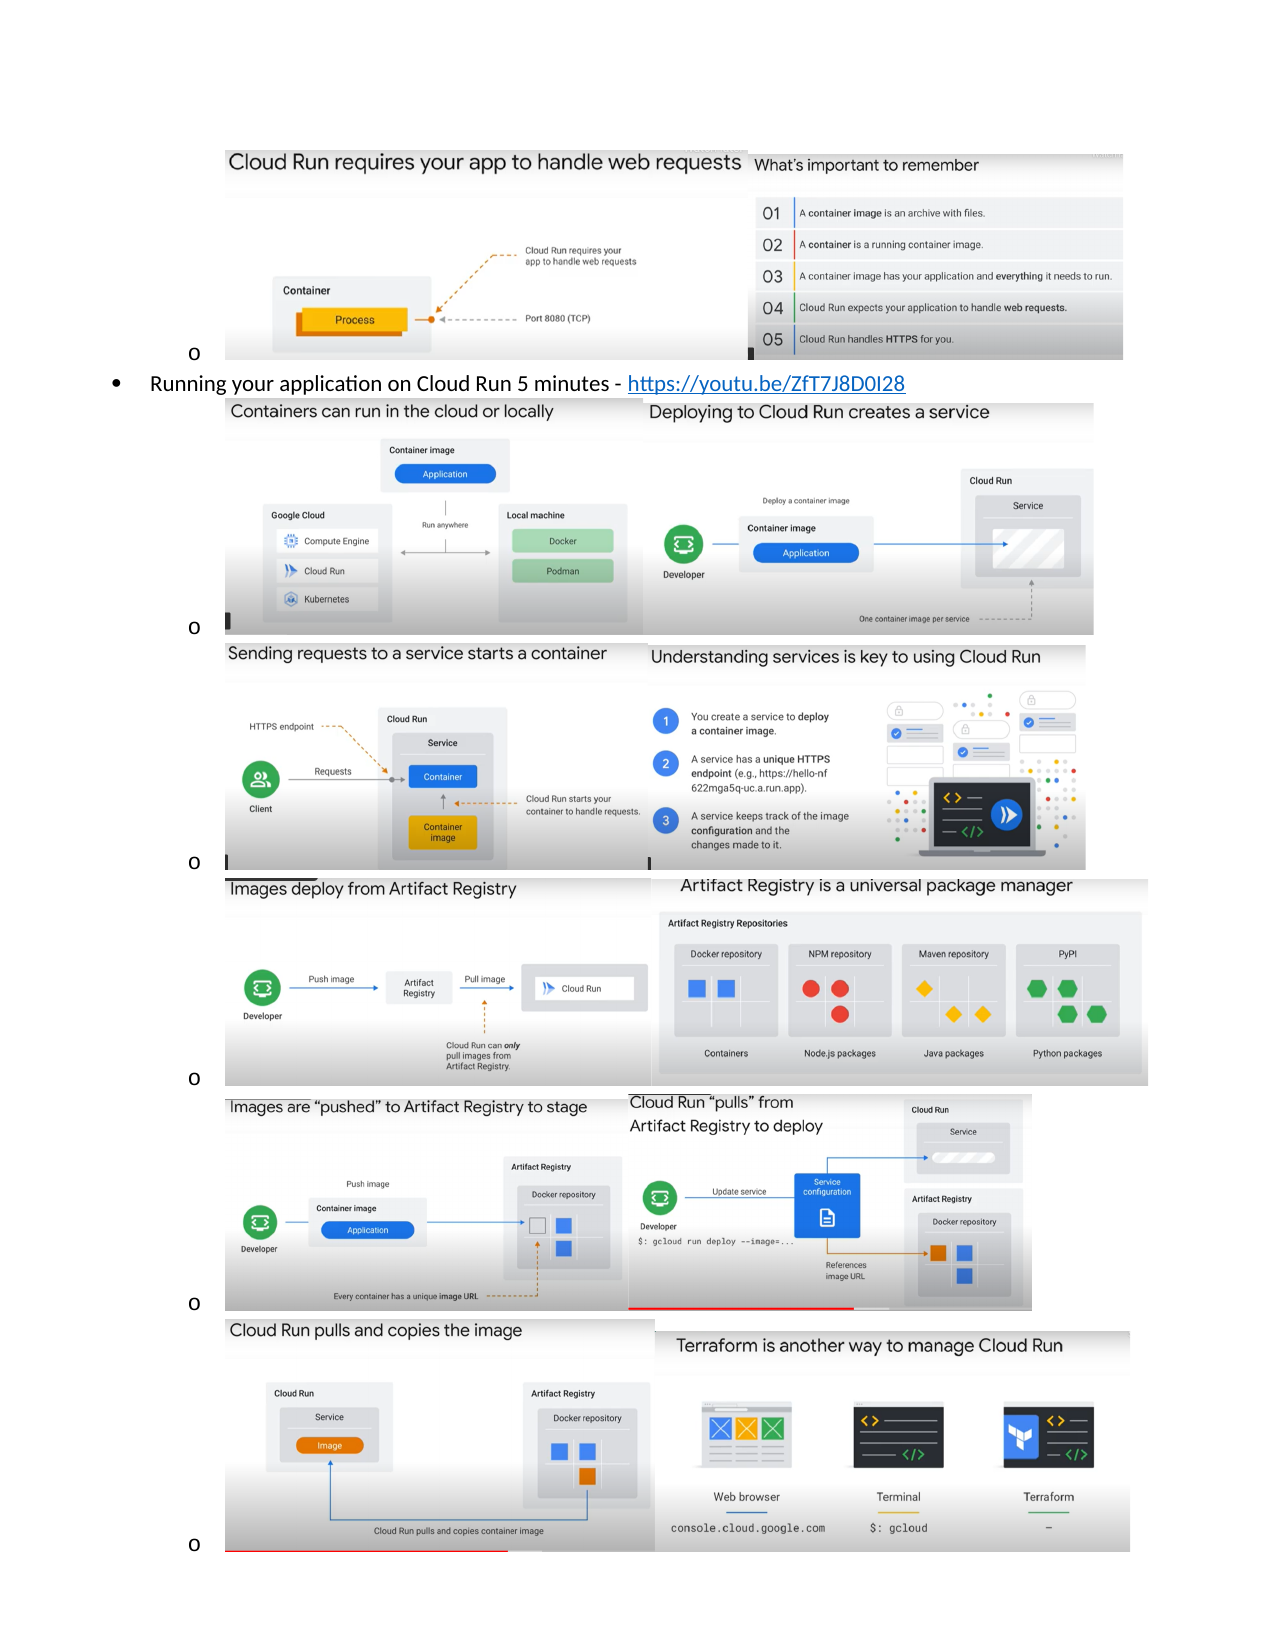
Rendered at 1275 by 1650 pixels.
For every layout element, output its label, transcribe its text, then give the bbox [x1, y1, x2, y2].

picture [225, 643, 1086, 870]
list Running your application on Cloud Run 5 minutes - https://youtu.be/ZfT7J8D0I28 [112, 369, 1209, 397]
picture [225, 398, 1094, 635]
picture [225, 878, 1149, 1086]
picture [225, 1319, 1131, 1552]
picture [225, 1094, 1032, 1311]
picture [225, 150, 1124, 360]
